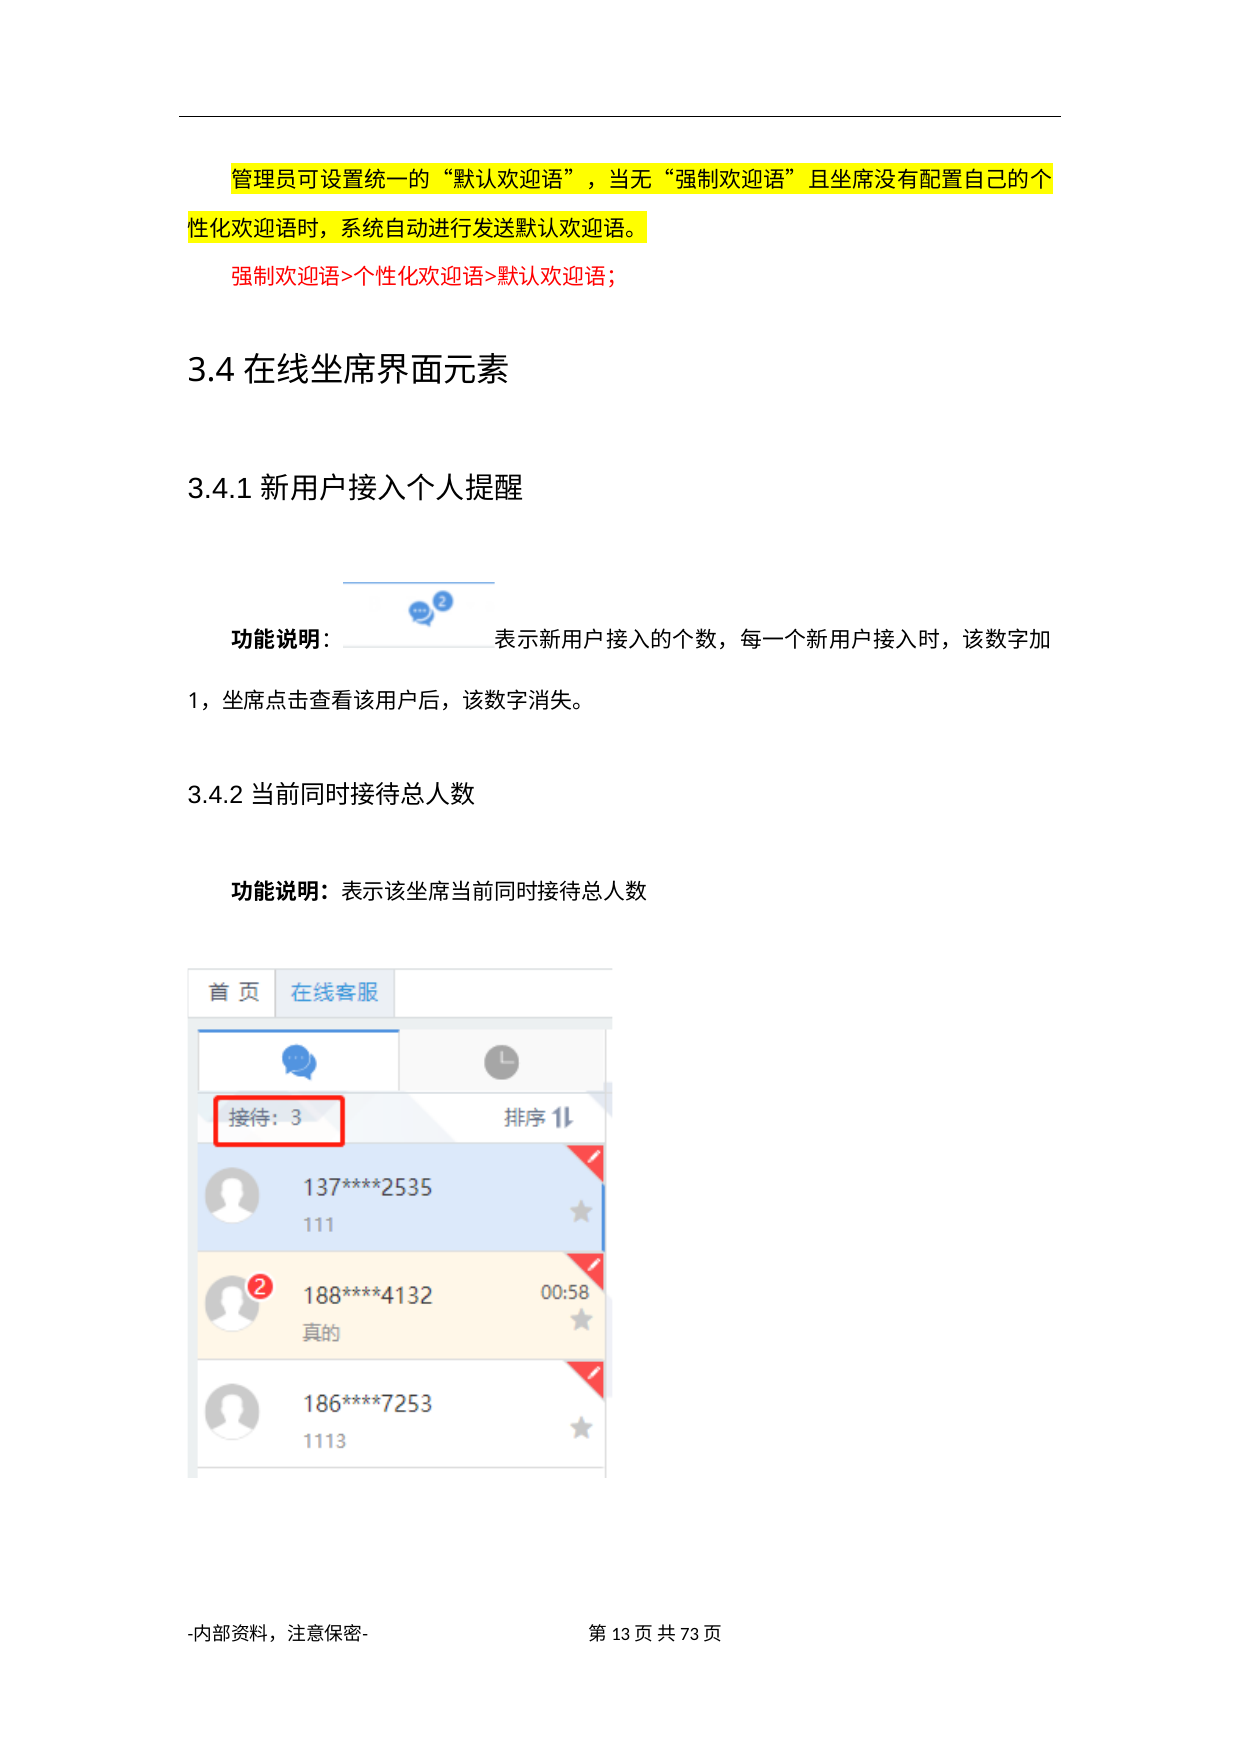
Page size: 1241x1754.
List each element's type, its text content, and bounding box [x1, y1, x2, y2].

text 强制欢迎语>个性化欢迎语>默认欢迎语； [187, 259, 1053, 292]
text 功能说明：表示新用户接入的个数，每一个新用户接入时，该数字加1，坐席点击查看该用户后，该数字消失。 [187, 569, 1053, 715]
subtitle 新用户接入个人提醒 [187, 453, 1053, 518]
picture [343, 582, 495, 648]
text 功能说明：表示该坐席当前同时接待总人数 [187, 874, 1053, 906]
picture [187, 967, 613, 1478]
text 管理员可设置统一的“默认欢迎语”，当无“强制欢迎语”且坐席没有配置自己的个性化欢迎语时，系统自动进行发送默认欢迎语。 [187, 162, 1053, 243]
subtitle 当前同时接待总人数 [187, 760, 1053, 825]
subtitle 在线坐席界面元素 [187, 334, 1053, 399]
